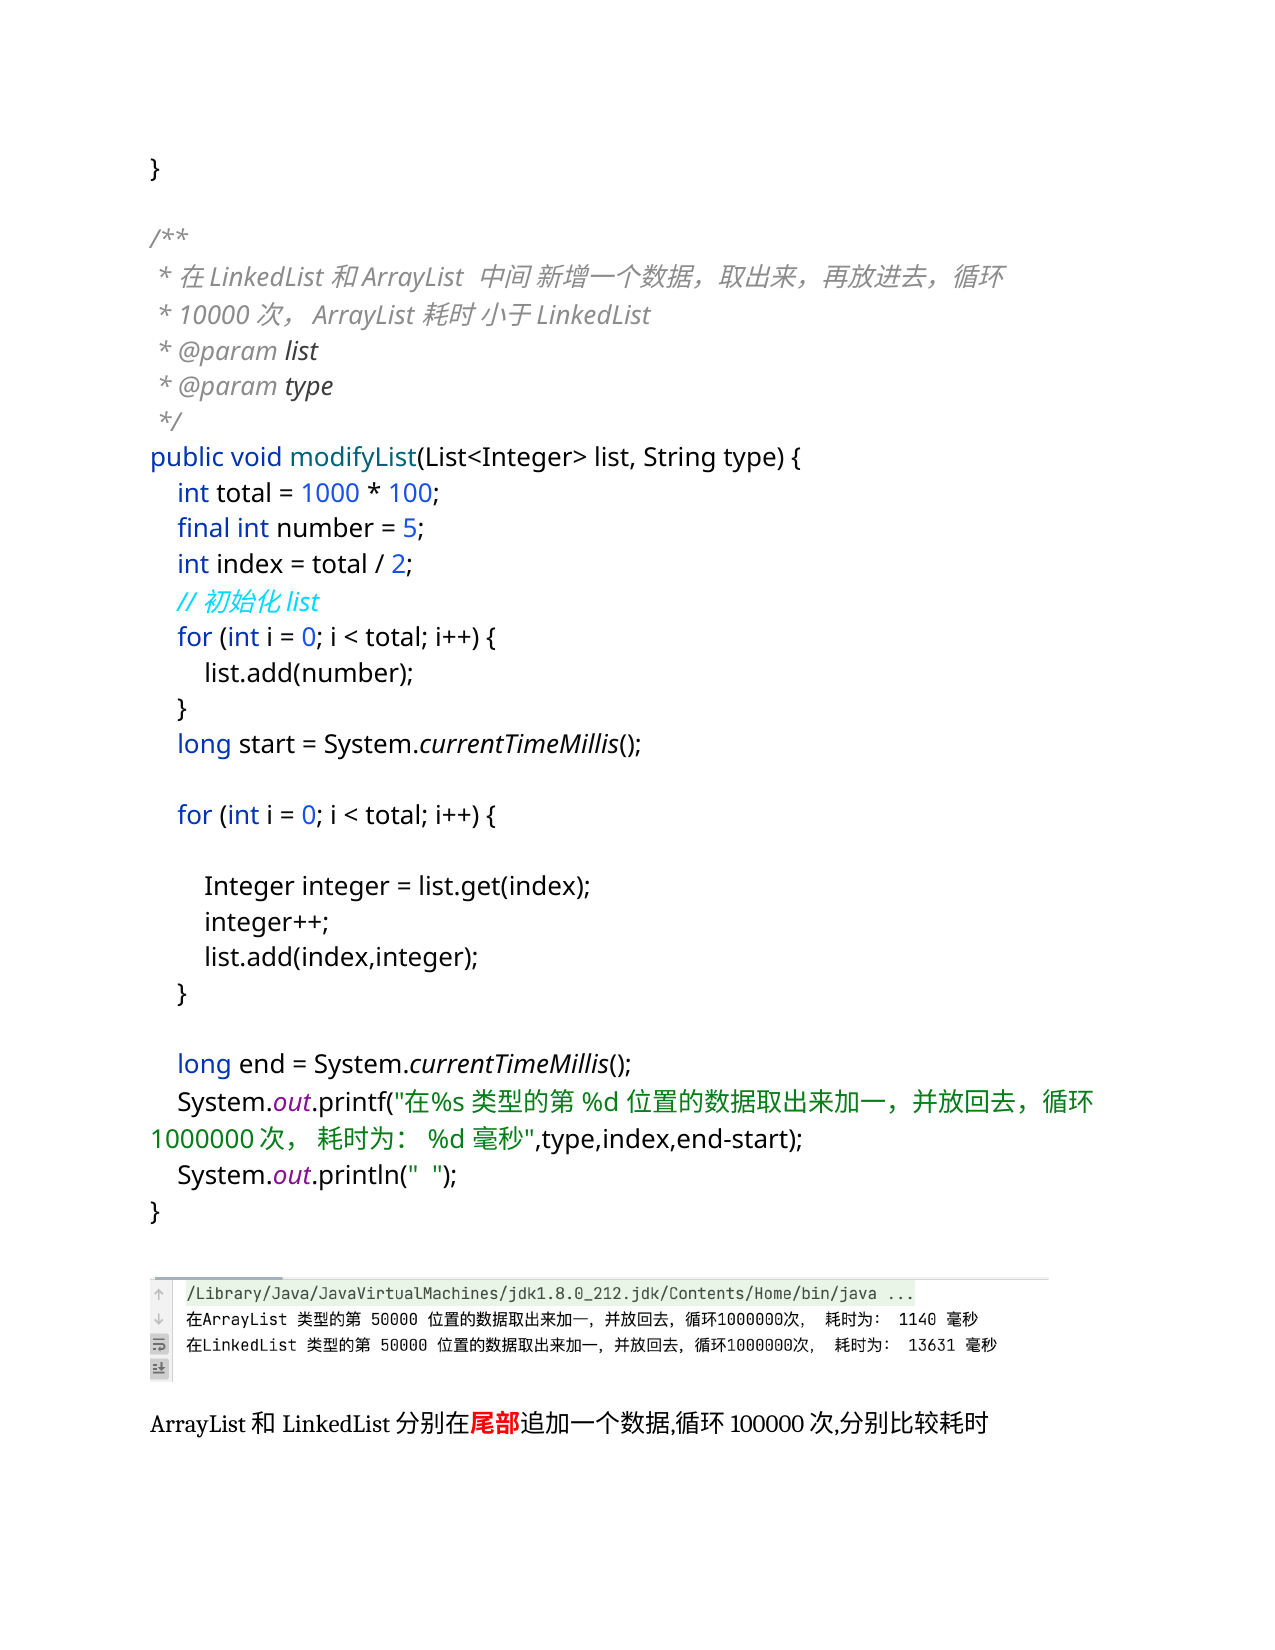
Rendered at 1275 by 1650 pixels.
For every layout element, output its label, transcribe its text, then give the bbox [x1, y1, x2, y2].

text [150, 150, 1125, 1228]
text ArrayList 和 LinkedList 分别在尾部追加一个数据,循环100000次,分别比较耗时 [150, 1410, 1125, 1439]
picture [150, 1277, 1049, 1382]
